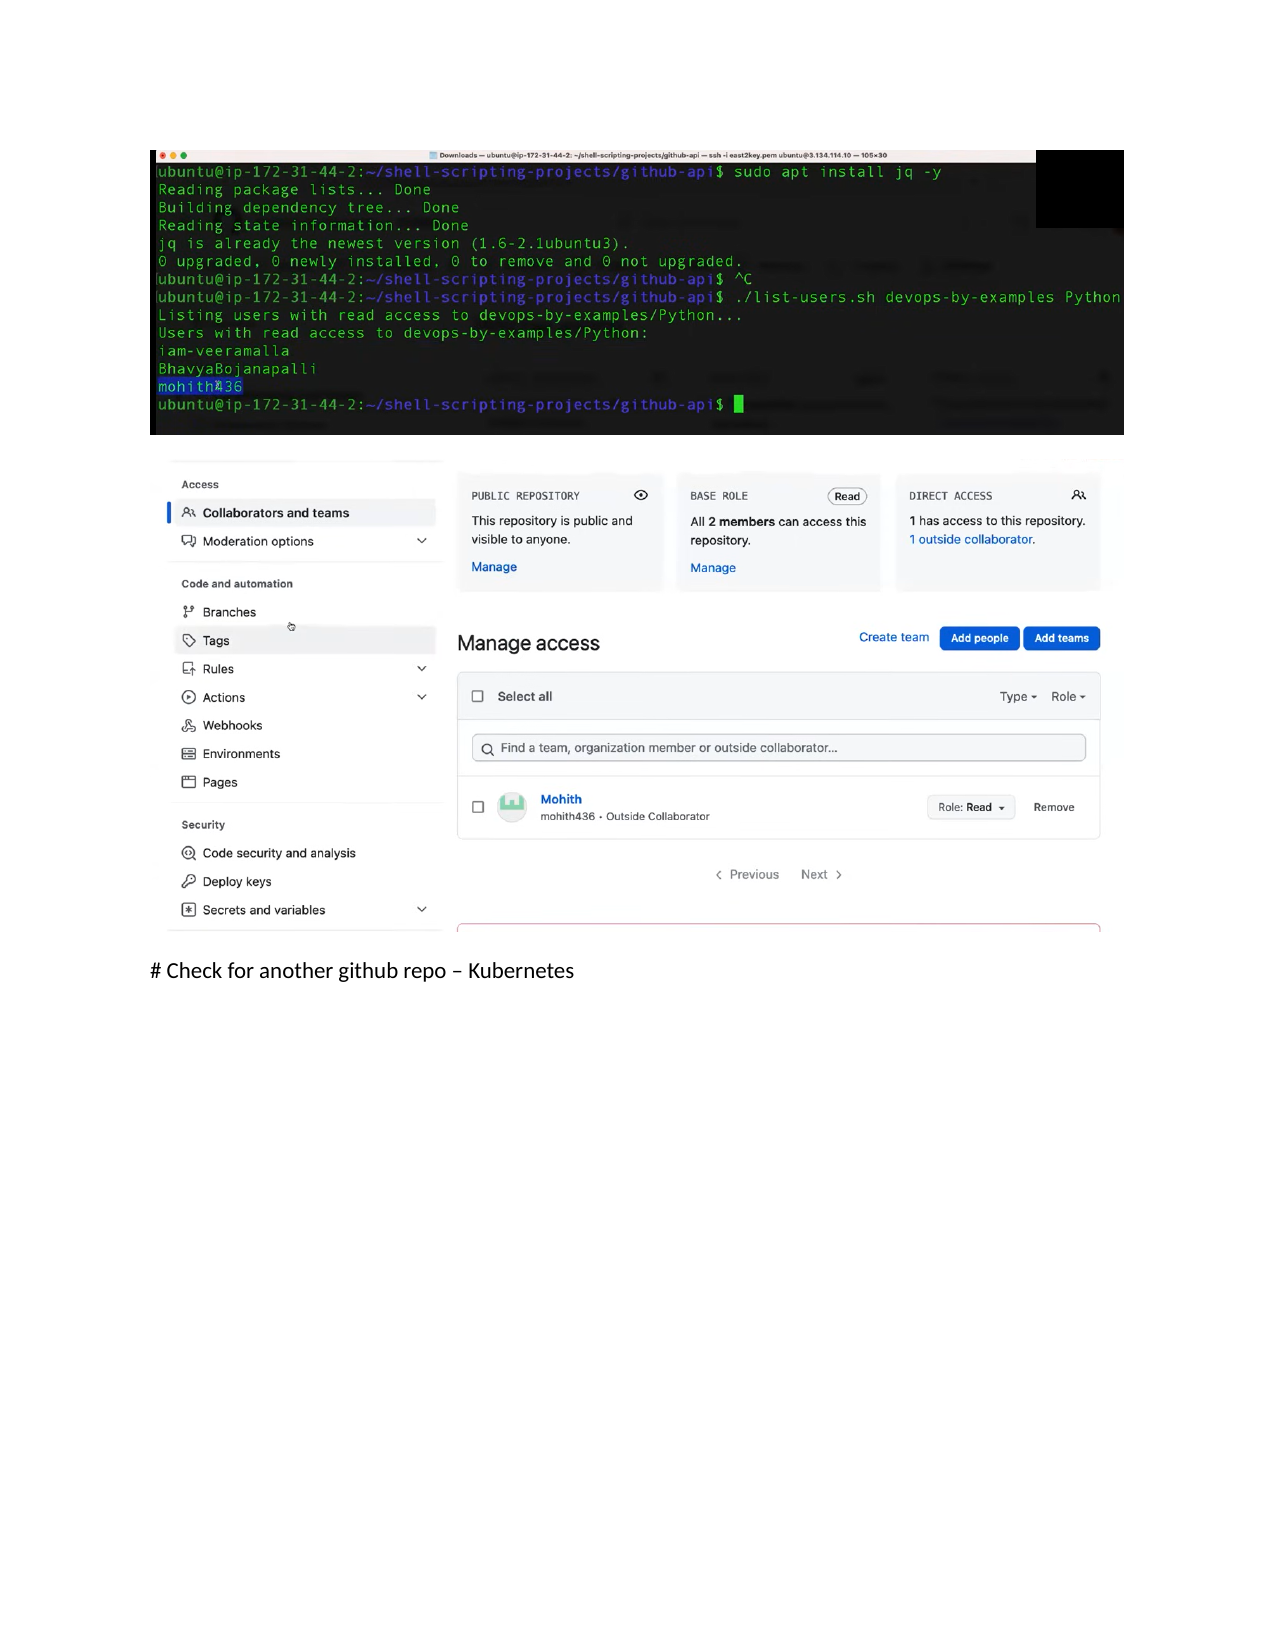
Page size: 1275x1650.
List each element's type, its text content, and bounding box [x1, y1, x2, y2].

picture [150, 150, 1124, 435]
picture [150, 459, 1124, 932]
text # Check for another github repo – Kubernetes [150, 956, 1125, 984]
